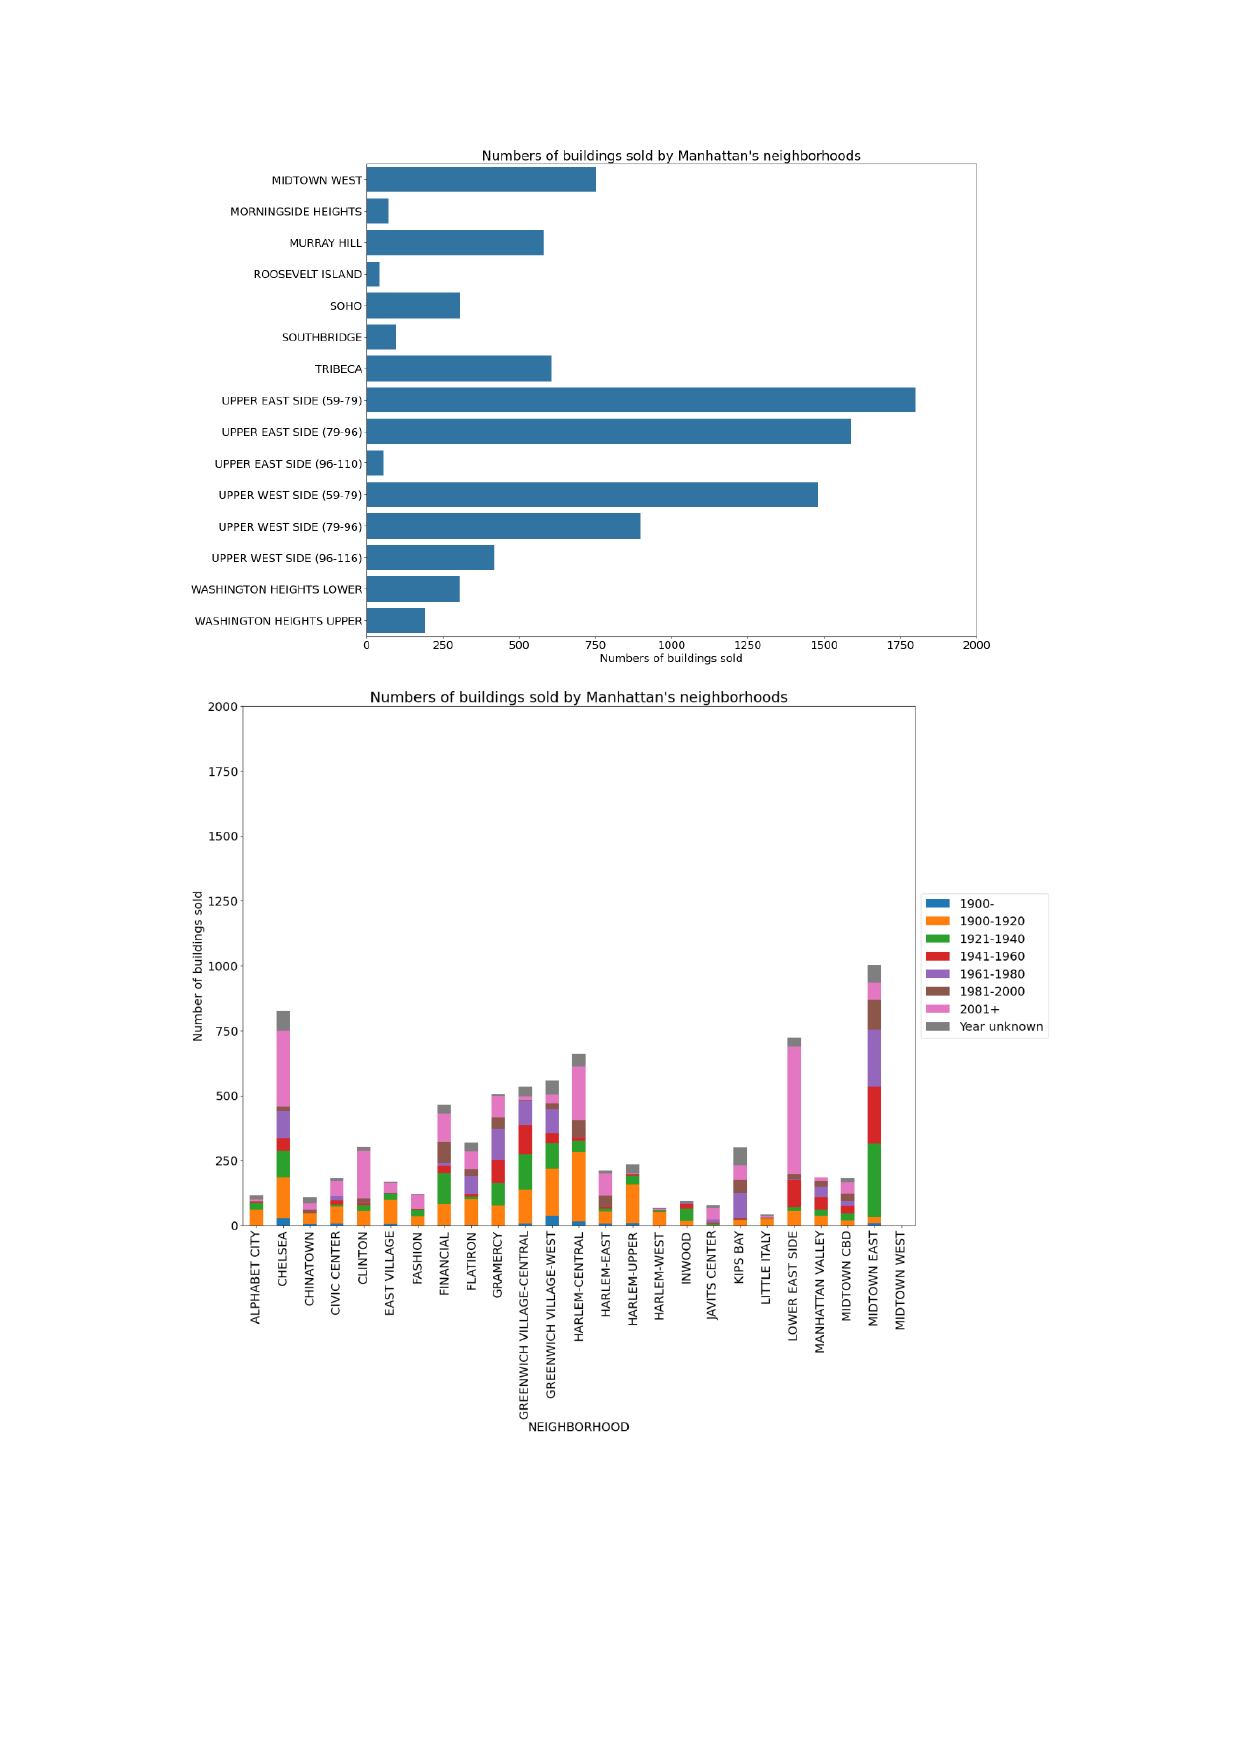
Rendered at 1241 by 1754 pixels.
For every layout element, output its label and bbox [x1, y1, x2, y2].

picture [187, 150, 1053, 674]
picture [188, 686, 1053, 1438]
